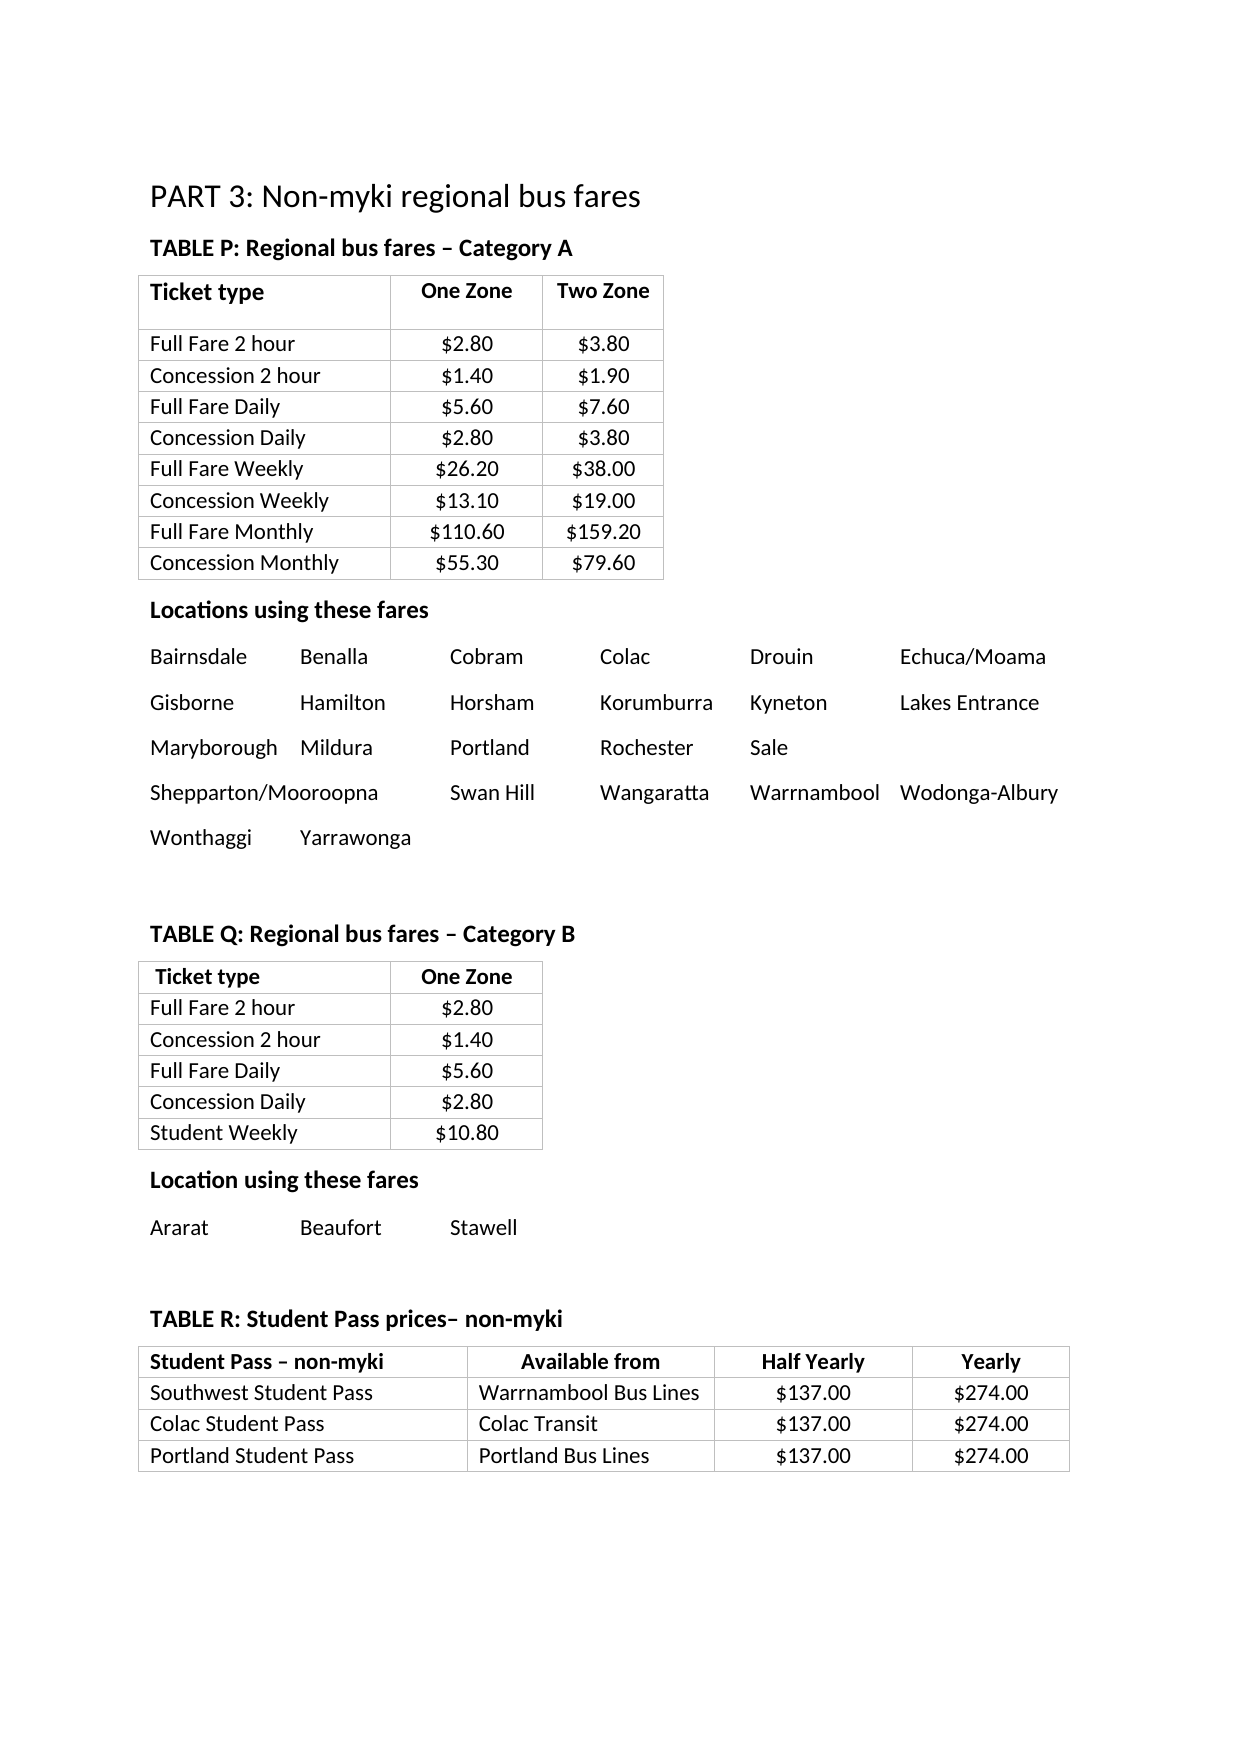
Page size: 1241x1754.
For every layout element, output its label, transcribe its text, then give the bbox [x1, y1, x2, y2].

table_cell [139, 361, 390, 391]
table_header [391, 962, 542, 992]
text Ararat Beaufort Stawell [150, 1213, 1090, 1241]
text Wonthaggi Yarrawonga [150, 823, 1090, 851]
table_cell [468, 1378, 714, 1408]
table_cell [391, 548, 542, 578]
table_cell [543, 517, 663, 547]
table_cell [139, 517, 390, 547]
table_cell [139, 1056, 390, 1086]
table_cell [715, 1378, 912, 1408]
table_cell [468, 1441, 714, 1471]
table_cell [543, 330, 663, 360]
subtitle TABLE P: Regional bus fares – Category A [150, 232, 1090, 263]
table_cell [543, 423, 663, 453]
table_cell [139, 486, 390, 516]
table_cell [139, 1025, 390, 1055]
text Maryborough Mildura Portland Rochester Sale [150, 733, 1090, 761]
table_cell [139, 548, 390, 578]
text Bairnsdale Benalla Cobram Colac Drouin Echuca/Moama [150, 642, 1090, 671]
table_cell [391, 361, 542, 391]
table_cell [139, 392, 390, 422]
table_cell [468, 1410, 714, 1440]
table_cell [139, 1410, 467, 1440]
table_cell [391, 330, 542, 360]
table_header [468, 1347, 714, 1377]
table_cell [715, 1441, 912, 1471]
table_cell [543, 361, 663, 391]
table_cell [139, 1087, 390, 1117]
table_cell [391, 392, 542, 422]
subtitle TABLE R: Student Pass prices– non-myki [150, 1303, 1090, 1333]
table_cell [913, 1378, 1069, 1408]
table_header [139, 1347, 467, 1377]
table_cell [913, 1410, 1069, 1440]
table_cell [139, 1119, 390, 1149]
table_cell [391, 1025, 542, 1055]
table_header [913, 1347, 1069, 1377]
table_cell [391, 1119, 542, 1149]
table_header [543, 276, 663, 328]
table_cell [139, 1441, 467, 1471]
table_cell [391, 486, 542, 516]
text Gisborne Hamilton Horsham Korumburra Kyneton Lakes Entrance [150, 688, 1090, 716]
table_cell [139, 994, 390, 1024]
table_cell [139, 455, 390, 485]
text Locations using these fares [150, 594, 1090, 625]
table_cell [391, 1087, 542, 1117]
subtitle TABLE Q: Regional bus fares – Category B [150, 918, 1090, 949]
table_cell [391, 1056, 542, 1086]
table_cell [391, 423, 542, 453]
text Shepparton/Mooroopna Swan Hill Wangaratta Warrnambool Wodonga-Albury [150, 778, 1090, 806]
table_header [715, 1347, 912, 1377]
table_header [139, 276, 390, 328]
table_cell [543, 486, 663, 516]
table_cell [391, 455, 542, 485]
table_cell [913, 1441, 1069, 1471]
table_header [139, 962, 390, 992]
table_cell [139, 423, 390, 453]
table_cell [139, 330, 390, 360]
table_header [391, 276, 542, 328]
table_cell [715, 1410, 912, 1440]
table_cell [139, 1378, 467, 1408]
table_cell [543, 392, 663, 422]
text Location using these fares [150, 1165, 1090, 1195]
subtitle PART 3: Non-myki regional bus fares [150, 175, 1090, 216]
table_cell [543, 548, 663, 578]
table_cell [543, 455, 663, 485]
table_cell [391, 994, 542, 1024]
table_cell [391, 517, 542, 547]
